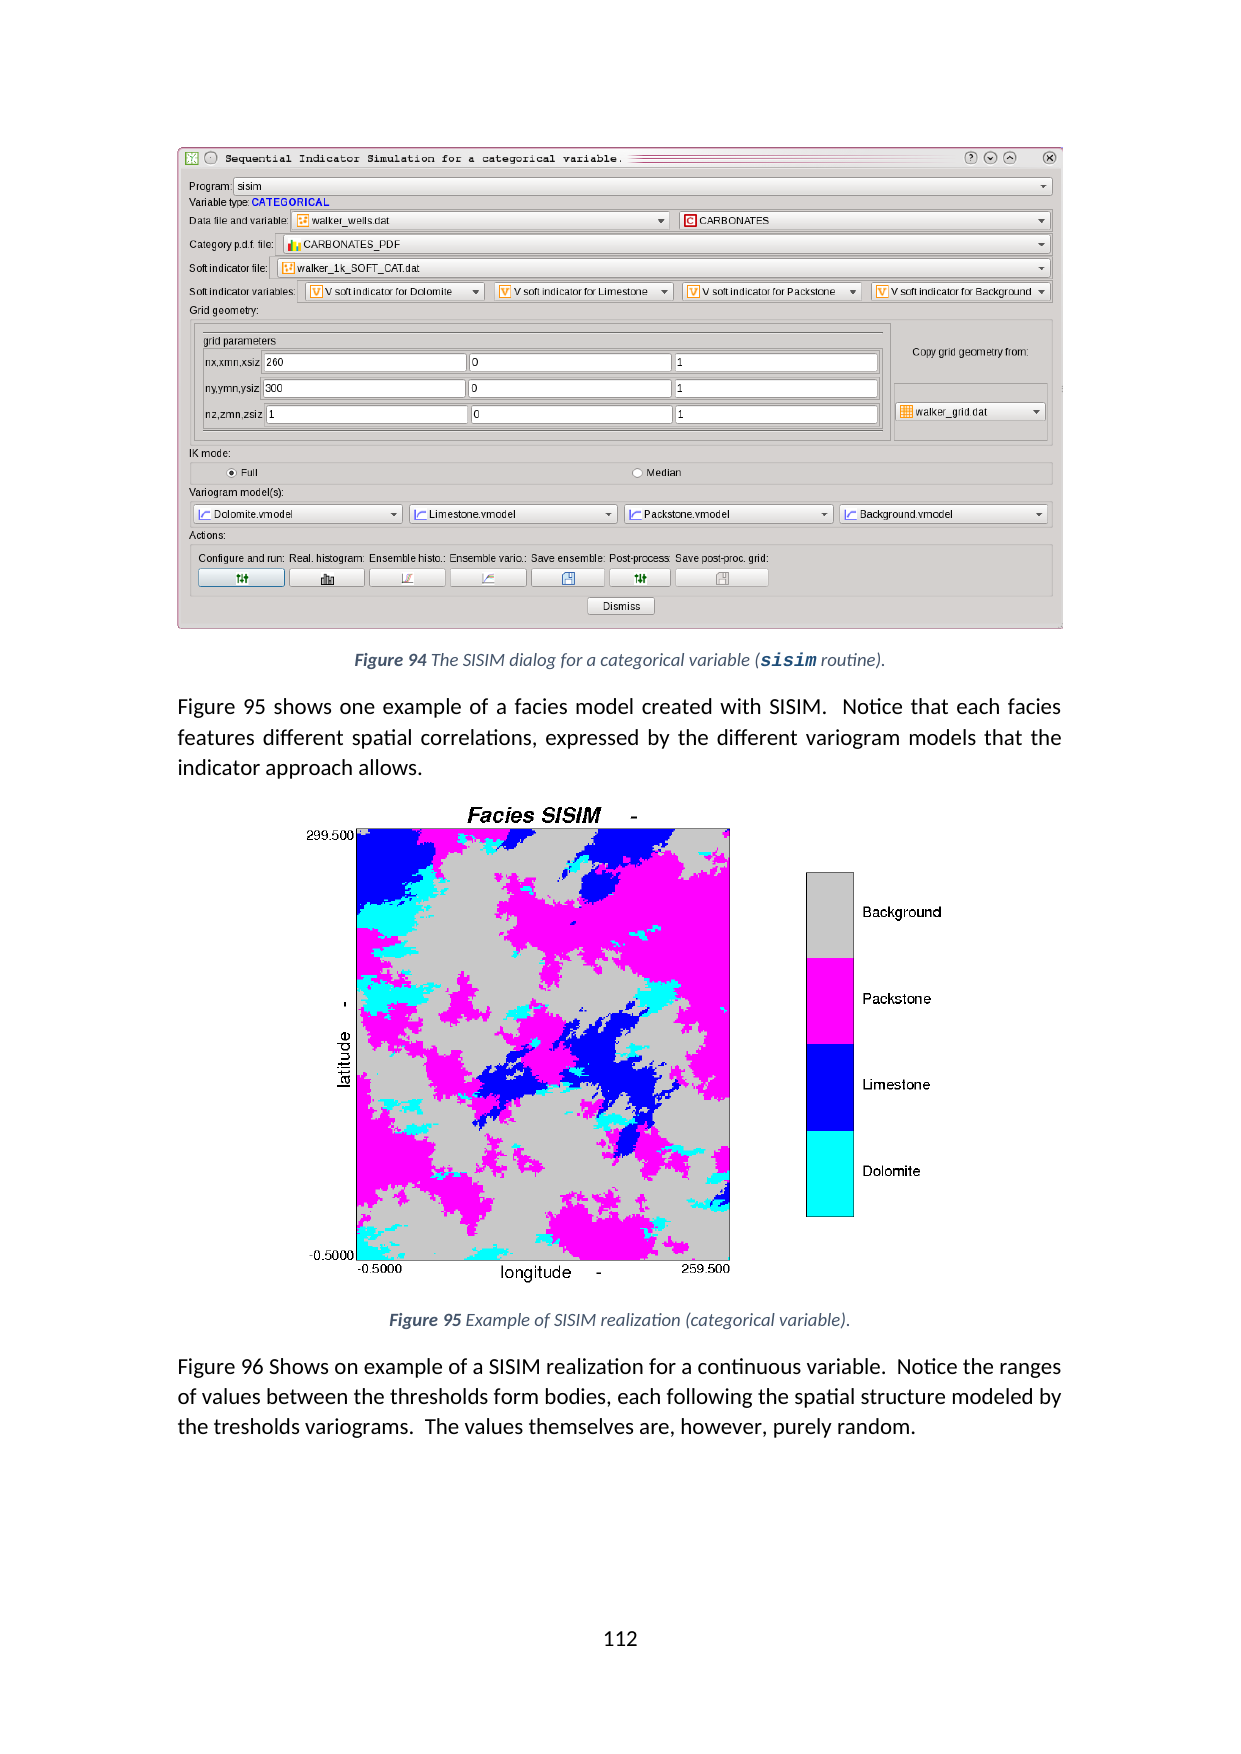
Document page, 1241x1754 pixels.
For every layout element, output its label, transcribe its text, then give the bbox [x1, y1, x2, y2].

text Figure 94 The SISIM dialog for a categorical variable (sisim routine). [177, 648, 1063, 672]
text Figure 96 Shows on example of a SISIM realization for a continuous variable. Notice the ranges of values between the thresholds form bodies, each following the spatial structure modeled by the tresholds variograms. The values themselves are, however, purely random. [177, 1352, 1063, 1440]
text Figure 95 Example of SISIM realization (categorical variable). [177, 1308, 1063, 1331]
text Figure 95 shows one example of a facies model created with SISIM. Notice that each facies features different spatial correlations, expressed by the different variogram models that the indicator approach allows. [177, 692, 1063, 781]
picture [177, 147, 1063, 629]
picture [295, 799, 946, 1290]
